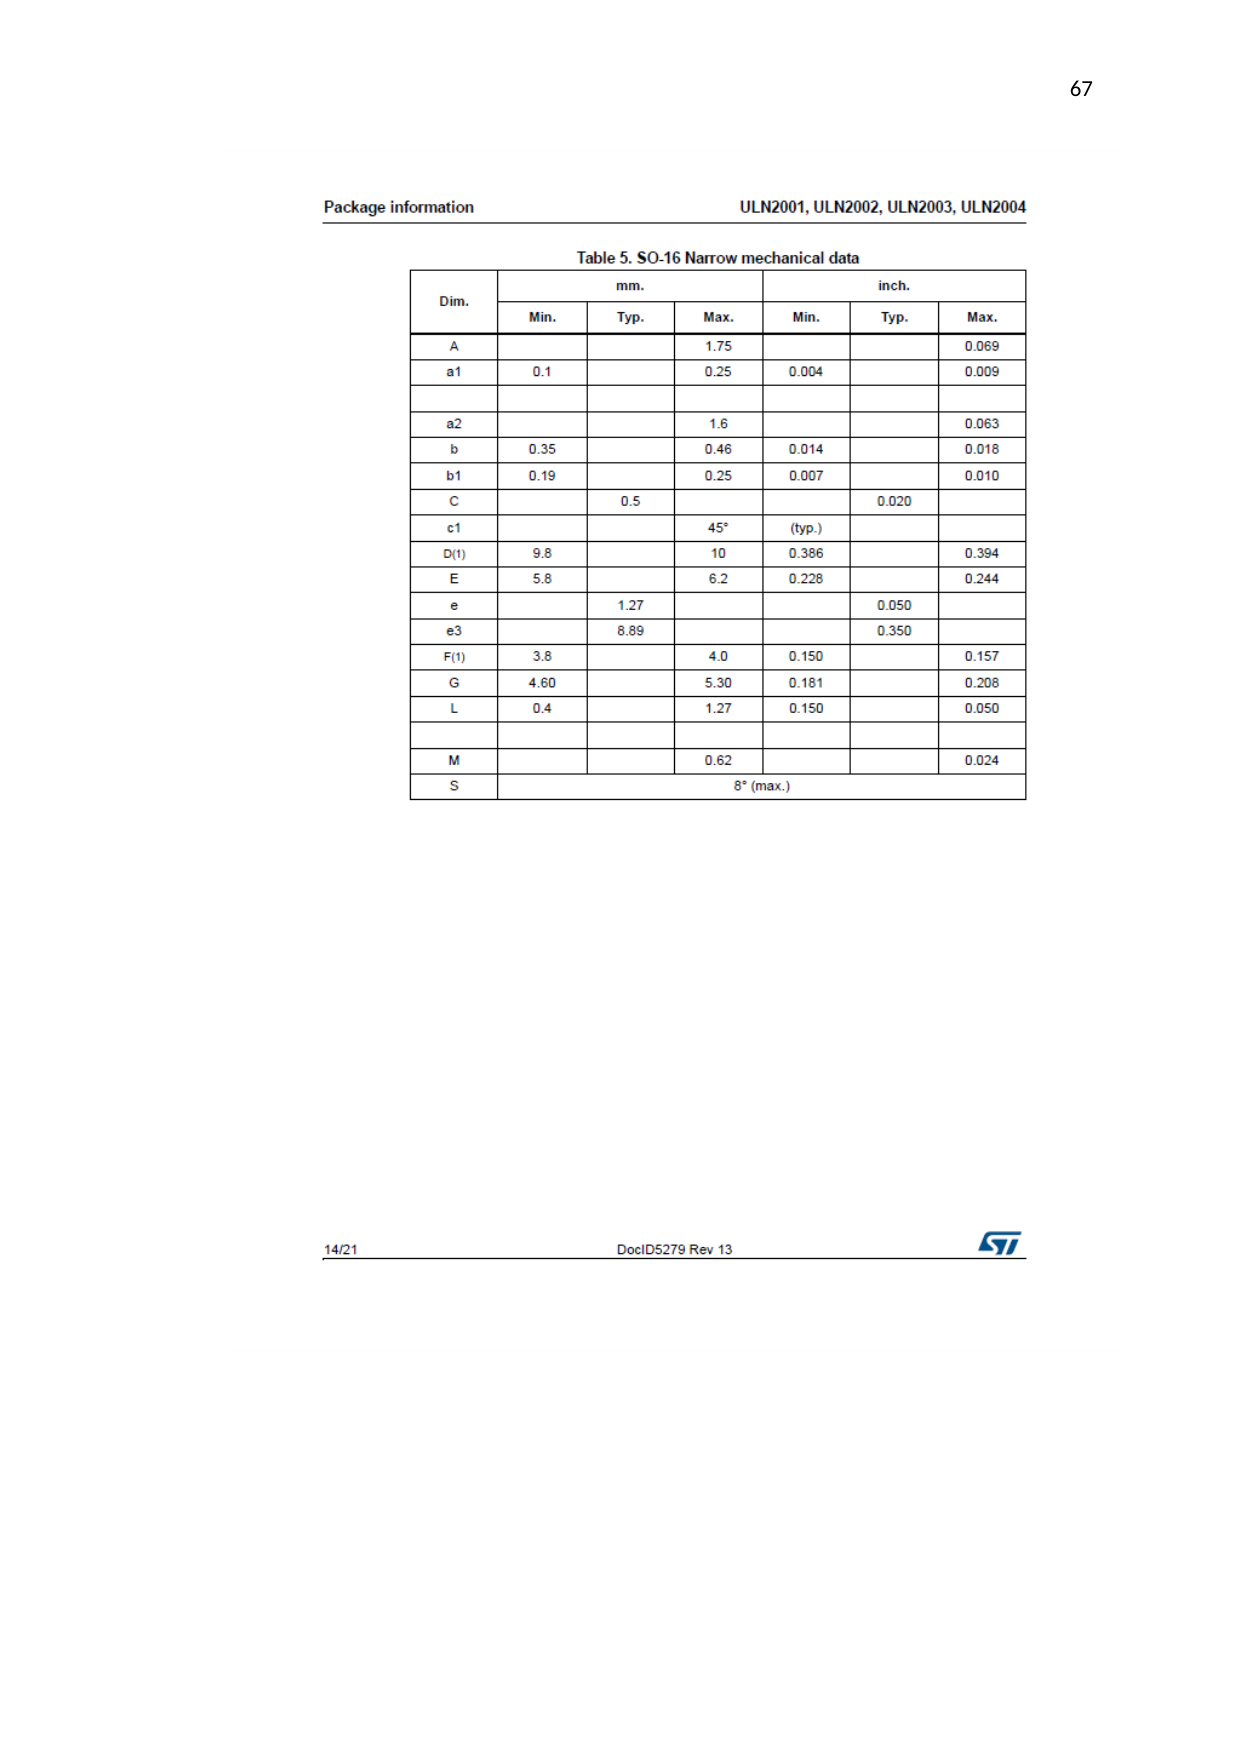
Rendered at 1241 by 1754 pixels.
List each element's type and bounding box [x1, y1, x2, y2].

picture [225, 150, 1125, 1351]
